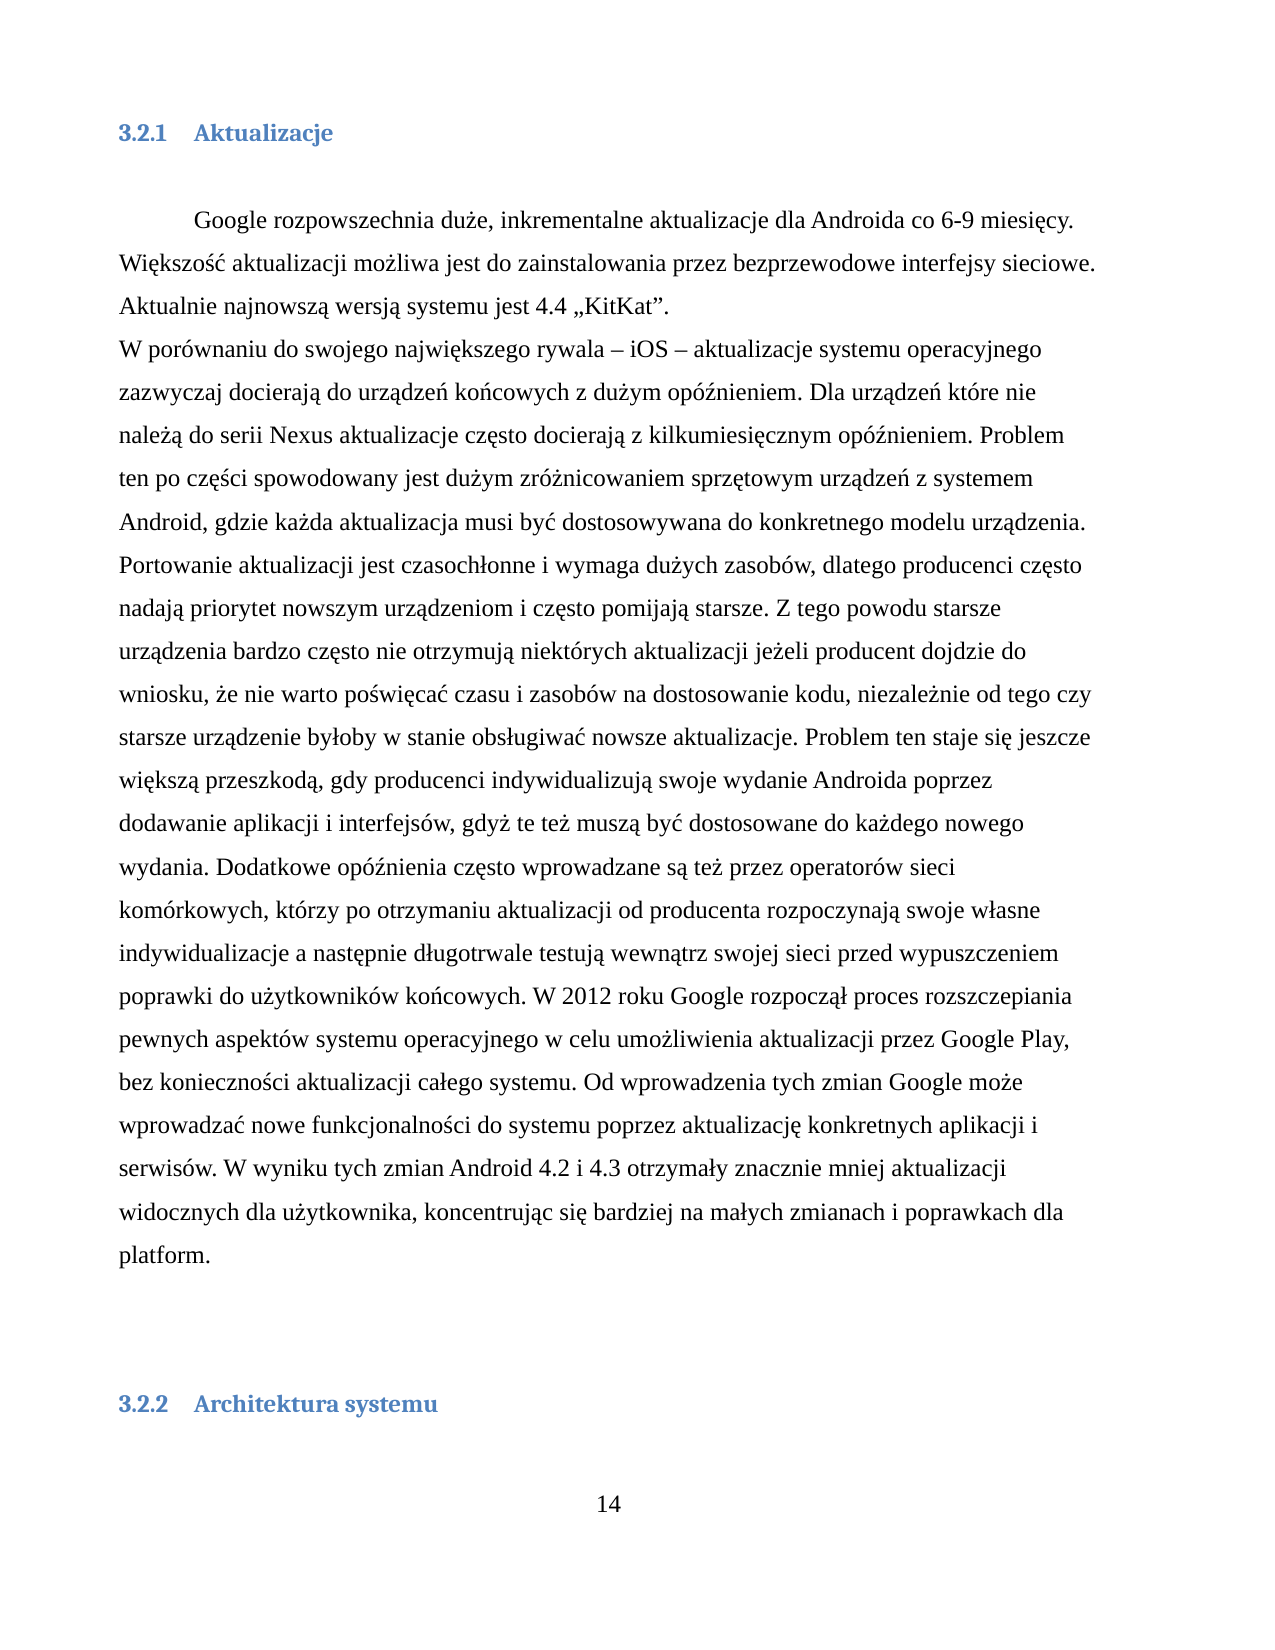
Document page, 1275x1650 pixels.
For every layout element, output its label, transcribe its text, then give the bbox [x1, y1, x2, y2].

subtitle Aktualizacje [118, 118, 1098, 147]
text W porównaniu do swojego największego rywala – iOS – aktualizacje systemu operacyjnego zazwyczaj docierają do urządzeń końcowych z dużym opóźnieniem. Dla urządzeń które nie należą do serii Nexus aktualizacje często docierają z kilkumiesięcznym opóźnieniem. Problem ten po części spowodowany jest dużym zróżnicowaniem sprzętowym urządzeń z systemem Android, gdzie każda aktualizacja musi być dostosowywana do konkretnego modelu urządzenia. Portowanie aktualizacji jest czasochłonne i wymaga dużych zasobów, dlatego producenci często nadają priorytet nowszym urządzeniom i często pomijają starsze. Z tego powodu starsze urządzenia bardzo często nie otrzymują niektórych aktualizacji jeżeli producent dojdzie do wniosku, że nie warto poświęcać czasu i zasobów na dostosowanie kodu, niezależnie od tego czy starsze urządzenie byłoby w stanie obsługiwać nowsze aktualizacje. Problem ten staje się jeszcze większą przeszkodą, gdy producenci indywidualizują swoje wydanie Androida poprzez dodawanie aplikacji i interfejsów, gdyż te też muszą być dostosowane do każdego nowego wydania. Dodatkowe opóźnienia często wprowadzane są też przez operatorów sieci komórkowych, którzy po otrzymaniu aktualizacji od producenta rozpoczynają swoje własne indywidualizacje a następnie długotrwale testują wewnątrz swojej sieci przed wypuszczeniem poprawki do użytkowników końcowych. W 2012 roku Google rozpoczął proces rozszczepiania pewnych aspektów systemu operacyjnego w celu umożliwienia aktualizacji przez Google Play, bez konieczności aktualizacji całego systemu. Od wprowadzenia tych zmian Google może wprowadzać nowe funkcjonalności do systemu poprzez aktualizację konkretnych aplikacji i serwisów. W wyniku tych zmian Android 4.2 i 4.3 otrzymały znacznie mniej aktualizacji widocznych dla użytkownika, koncentrując się bardziej na małych zmianach i poprawkach dla platform. [118, 334, 1098, 1268]
subtitle Architektura systemu [118, 1390, 1098, 1419]
text Google rozpowszechnia duże, inkrementalne aktualizacje dla Androida co 6-9 miesięcy. Większość aktualizacji możliwa jest do zainstalowania przez bezprzewodowe interfejsy sieciowe. Aktualnie najnowszą wersją systemu jest 4.4 „KitKat”. [118, 205, 1098, 320]
